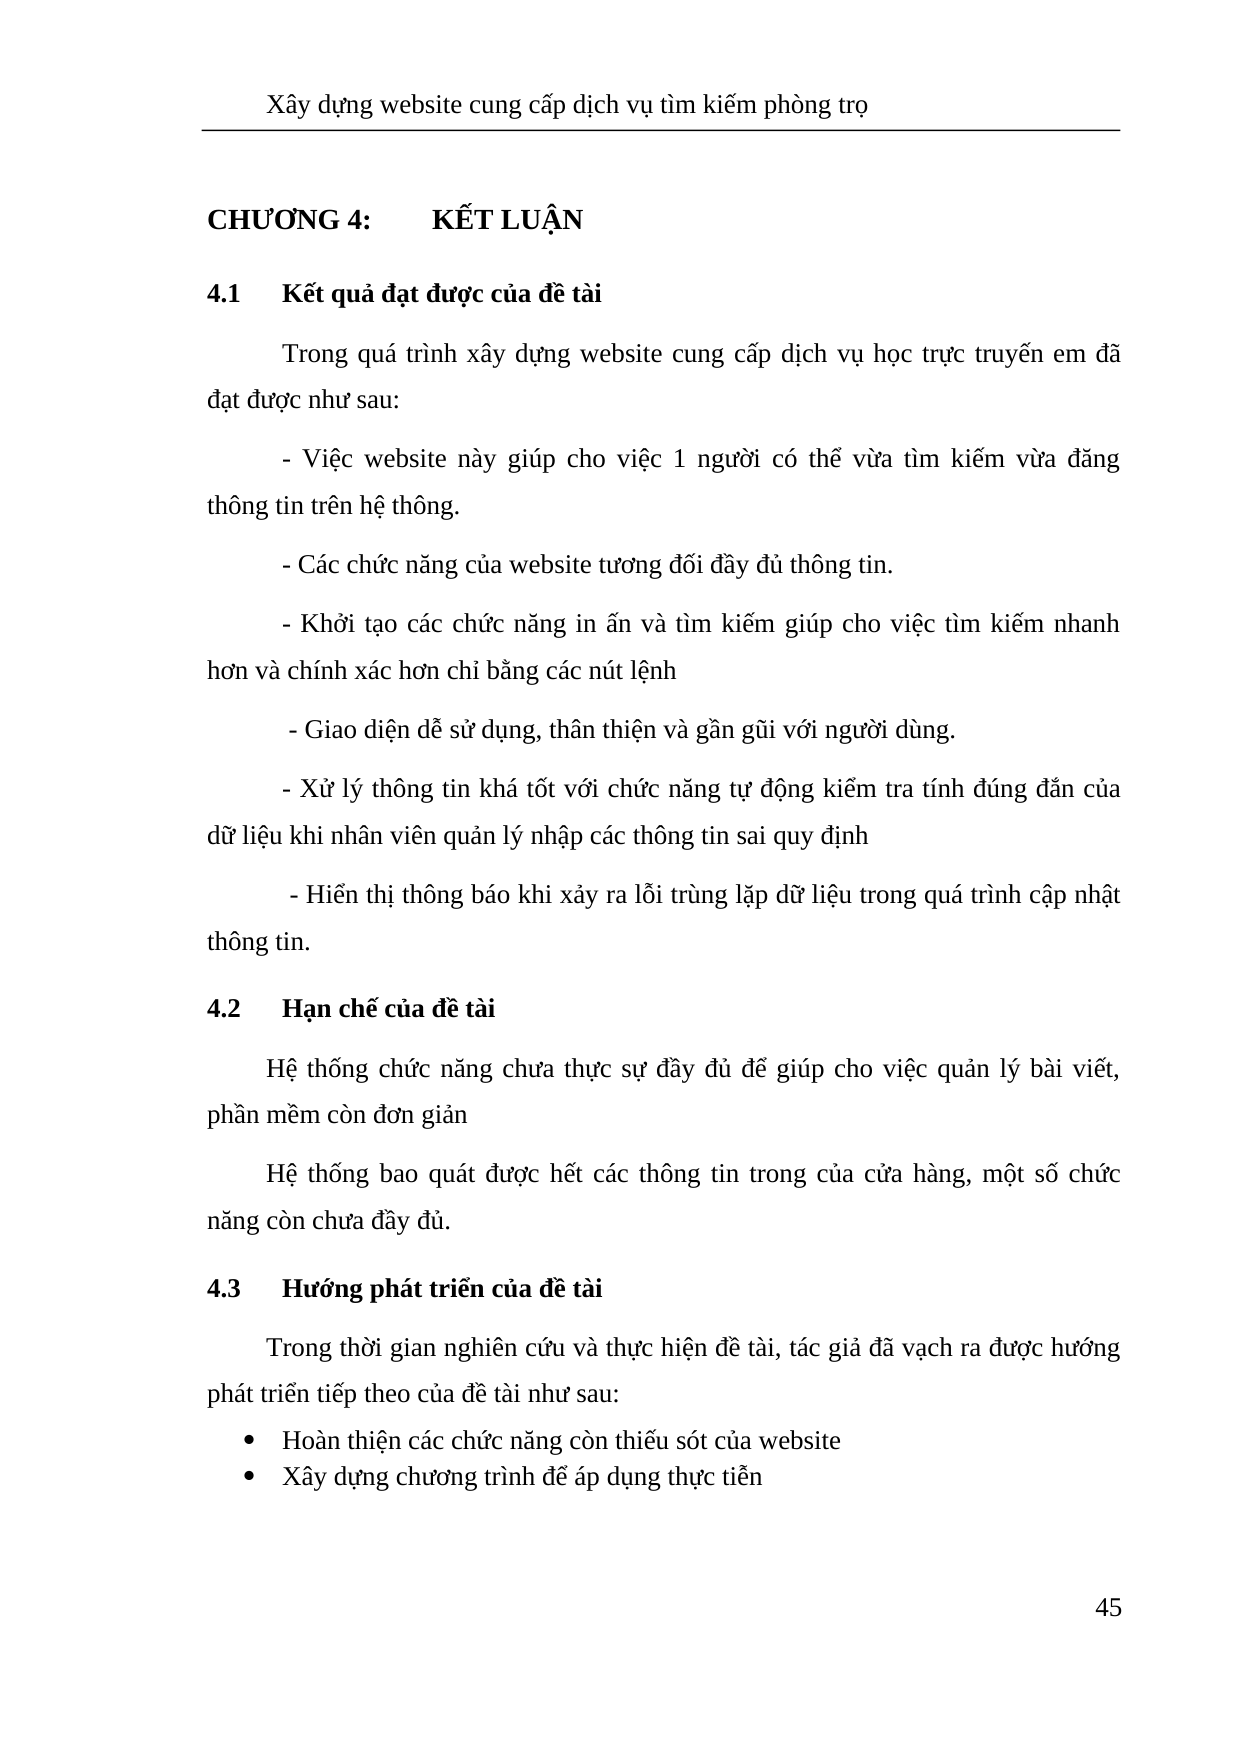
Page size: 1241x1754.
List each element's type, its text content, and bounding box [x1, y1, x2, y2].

text Kết quả đạt được của đề tài [207, 277, 1122, 309]
text Hướng phát triển của đề tài [207, 1272, 1122, 1303]
text Hệ thống chức năng chưa thực sự đầy đủ để giúp cho việc quản lý bài viết, phần mềm còn đơn giản [207, 1052, 1122, 1129]
list Xây dựng chương trình để áp dụng thực tiễn [244, 1460, 1122, 1491]
list Hoàn thiện các chức năng còn thiếu sót của website [244, 1424, 1122, 1455]
text - Các chức năng của website tương đối đầy đủ thông tin. [207, 548, 1122, 579]
text - Xử lý thông tin khá tốt với chức năng tự động kiểm tra tính đúng đắn của dữ liệu khi nhân viên quản lý nhập các thông tin sai quy định [207, 772, 1122, 850]
text Trong thời gian nghiên cứu và thực hiện đề tài, tác giả đã vạch ra được hướng phát triển tiếp theo của đề tài như sau: [207, 1331, 1122, 1409]
text Trong quá trình xây dựng website cung cấp dịch vụ học trực truyến em đã đạt được như sau: [207, 337, 1122, 414]
text - Việc website này giúp cho việc 1 người có thể vừa tìm kiếm vừa đăng thông tin trên hệ thông. [207, 442, 1122, 520]
subtitle KẾT LUẬN [207, 202, 1122, 236]
text Hệ thống bao quát được hết các thông tin trong của cửa hàng, một số chức năng còn chưa đầy đủ. [207, 1157, 1122, 1235]
text Hạn chế của đề tài [207, 992, 1122, 1024]
text - Hiển thị thông báo khi xảy ra lỗi trùng lặp dữ liệu trong quá trình cập nhật thông tin. [207, 878, 1122, 956]
text - Giao diện dễ sử dụng, thân thiện và gần gũi với người dùng. [207, 713, 1122, 744]
text - Khởi tạo các chức năng in ấn và tìm kiếm giúp cho việc tìm kiếm nhanh hơn và chính xác hơn chỉ bằng các nút lệnh [207, 607, 1122, 685]
